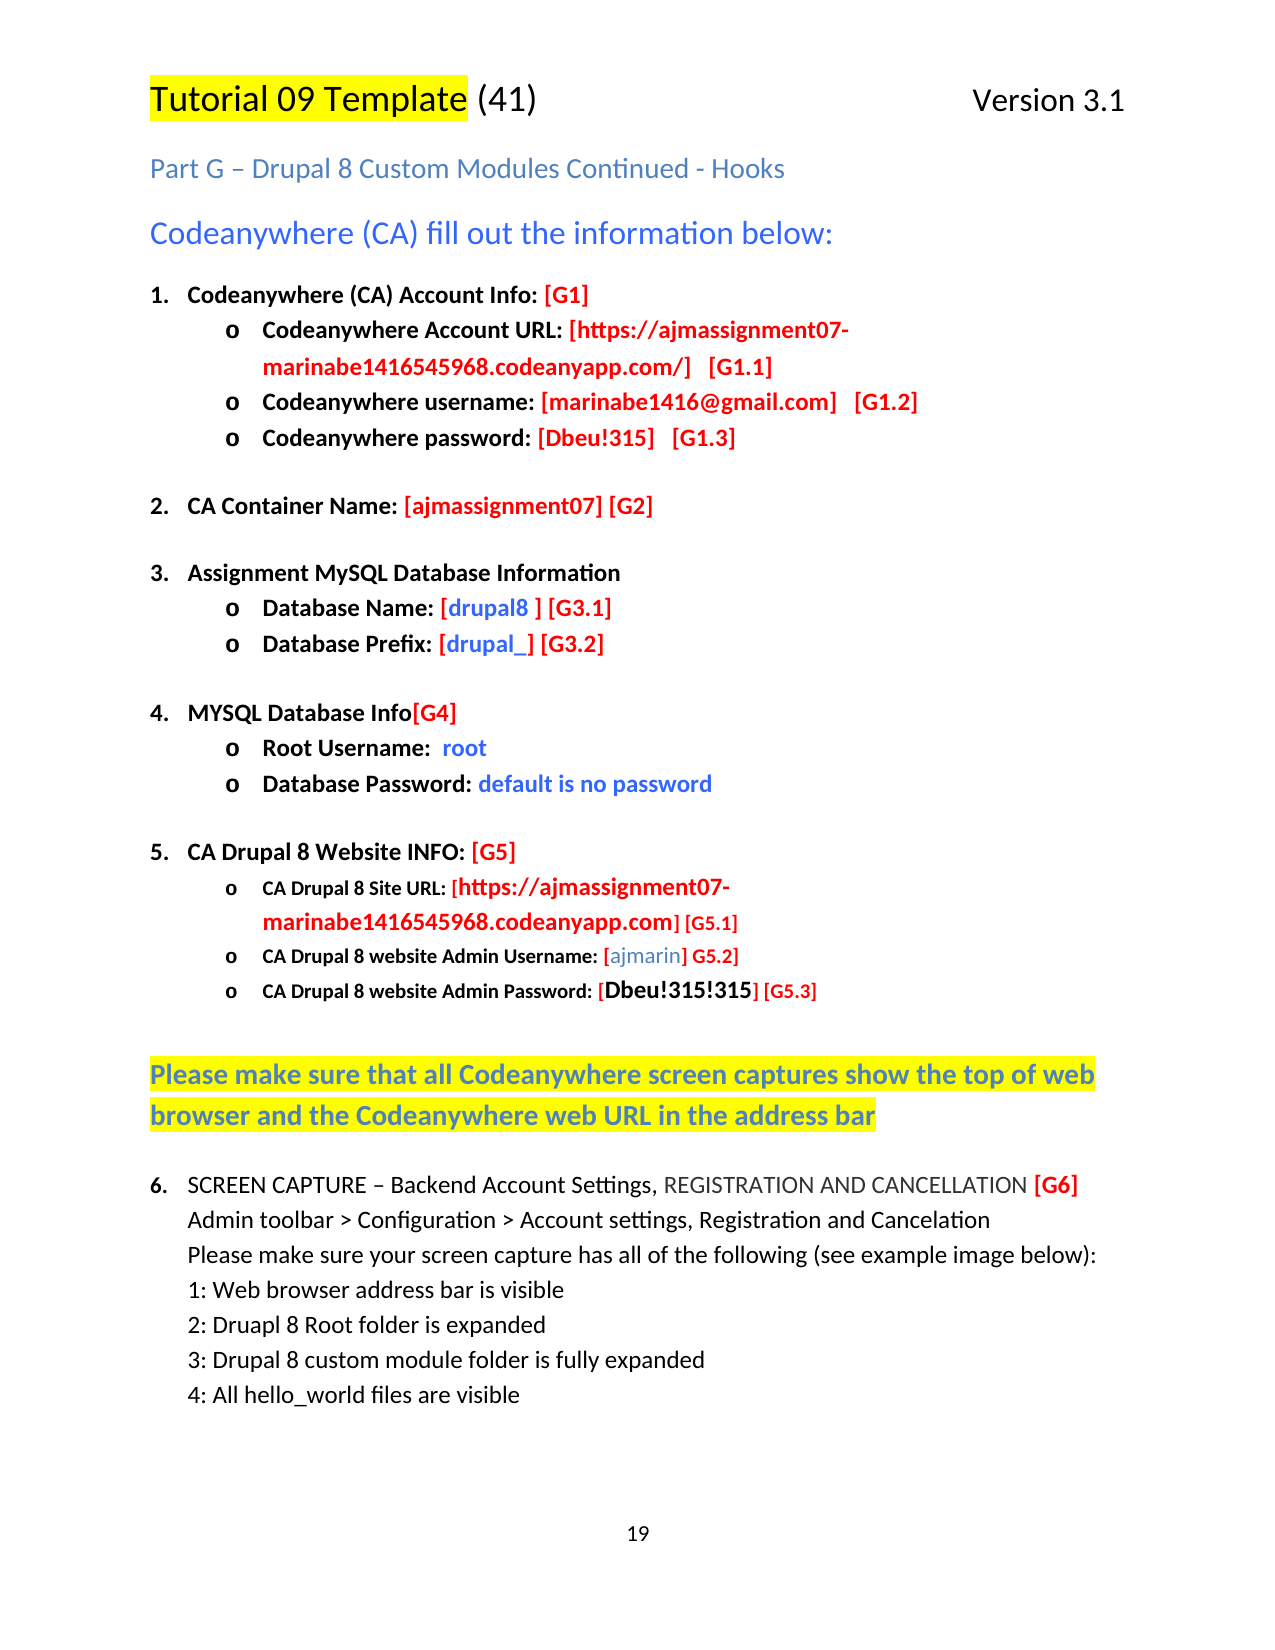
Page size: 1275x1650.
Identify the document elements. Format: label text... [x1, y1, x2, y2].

text Part G – Drupal 8 Custom Modules Continued - Hooks [150, 150, 1125, 186]
list Codeanywhere (CA) Account Info: [G1] [150, 279, 1125, 310]
list Codeanywhere Account URL: [https://ajmassignment07-marinabe1416545968.codeanyapp.com/] [G1.1] [225, 314, 1125, 381]
list Please make sure that all Codeanywhere screen captures show the top of web browser and the Codeanywhere web URL in the address bar [150, 1056, 1125, 1164]
list Database Name: [drupal8 ] [G3.1] [225, 592, 1125, 624]
list CA Drupal 8 Website INFO: [G5] [150, 836, 1125, 867]
list Database Password: default is no password [225, 768, 1125, 832]
text Codeanywhere (CA) fill out the information below: [150, 212, 1125, 252]
list Root Username: root [225, 732, 1125, 763]
list MYSQL Database Info[G4] [150, 697, 1125, 727]
list Assignment MySQL Database Information [150, 557, 1125, 588]
list Please make sure your screen capture has all of the following (see example image below): [187, 1239, 1125, 1269]
list CA Drupal 8 Site URL: [https://ajmassignment07-marinabe1416545968.codeanyapp.com] [G5.1] [225, 871, 1125, 937]
list CA Container Name: [ajmassignment07] [G2] [150, 490, 1125, 553]
list CA Drupal 8 website Admin Username: [ajmarin] G5.2] [225, 941, 1125, 970]
list Database Prefix: [drupal_] [G3.2] [225, 628, 1125, 692]
list Codeanywhere password: [Dbeu!315] [G1.3] [225, 422, 1125, 486]
list CA Drupal 8 website Admin Password: [Dbeu!315!315] [G5.3] [225, 974, 1125, 1004]
list 1: Web browser address bar is visible [187, 1274, 1125, 1304]
list SCREEN CAPTURE – Backend Account Settings, REGISTRATION AND CANCELLATION [G6] Admin toolbar > Configuration > Account settings, Registration and Cancelation [150, 1169, 1125, 1234]
list 2: Druapl 8 Root folder is expanded [187, 1309, 1125, 1339]
list 3: Drupal 8 custom module folder is fully expanded 4: All hello_world files are visible [187, 1344, 1125, 1409]
list Codeanywhere username: [marinabe1416@gmail.com] [G1.2] [225, 386, 1125, 417]
